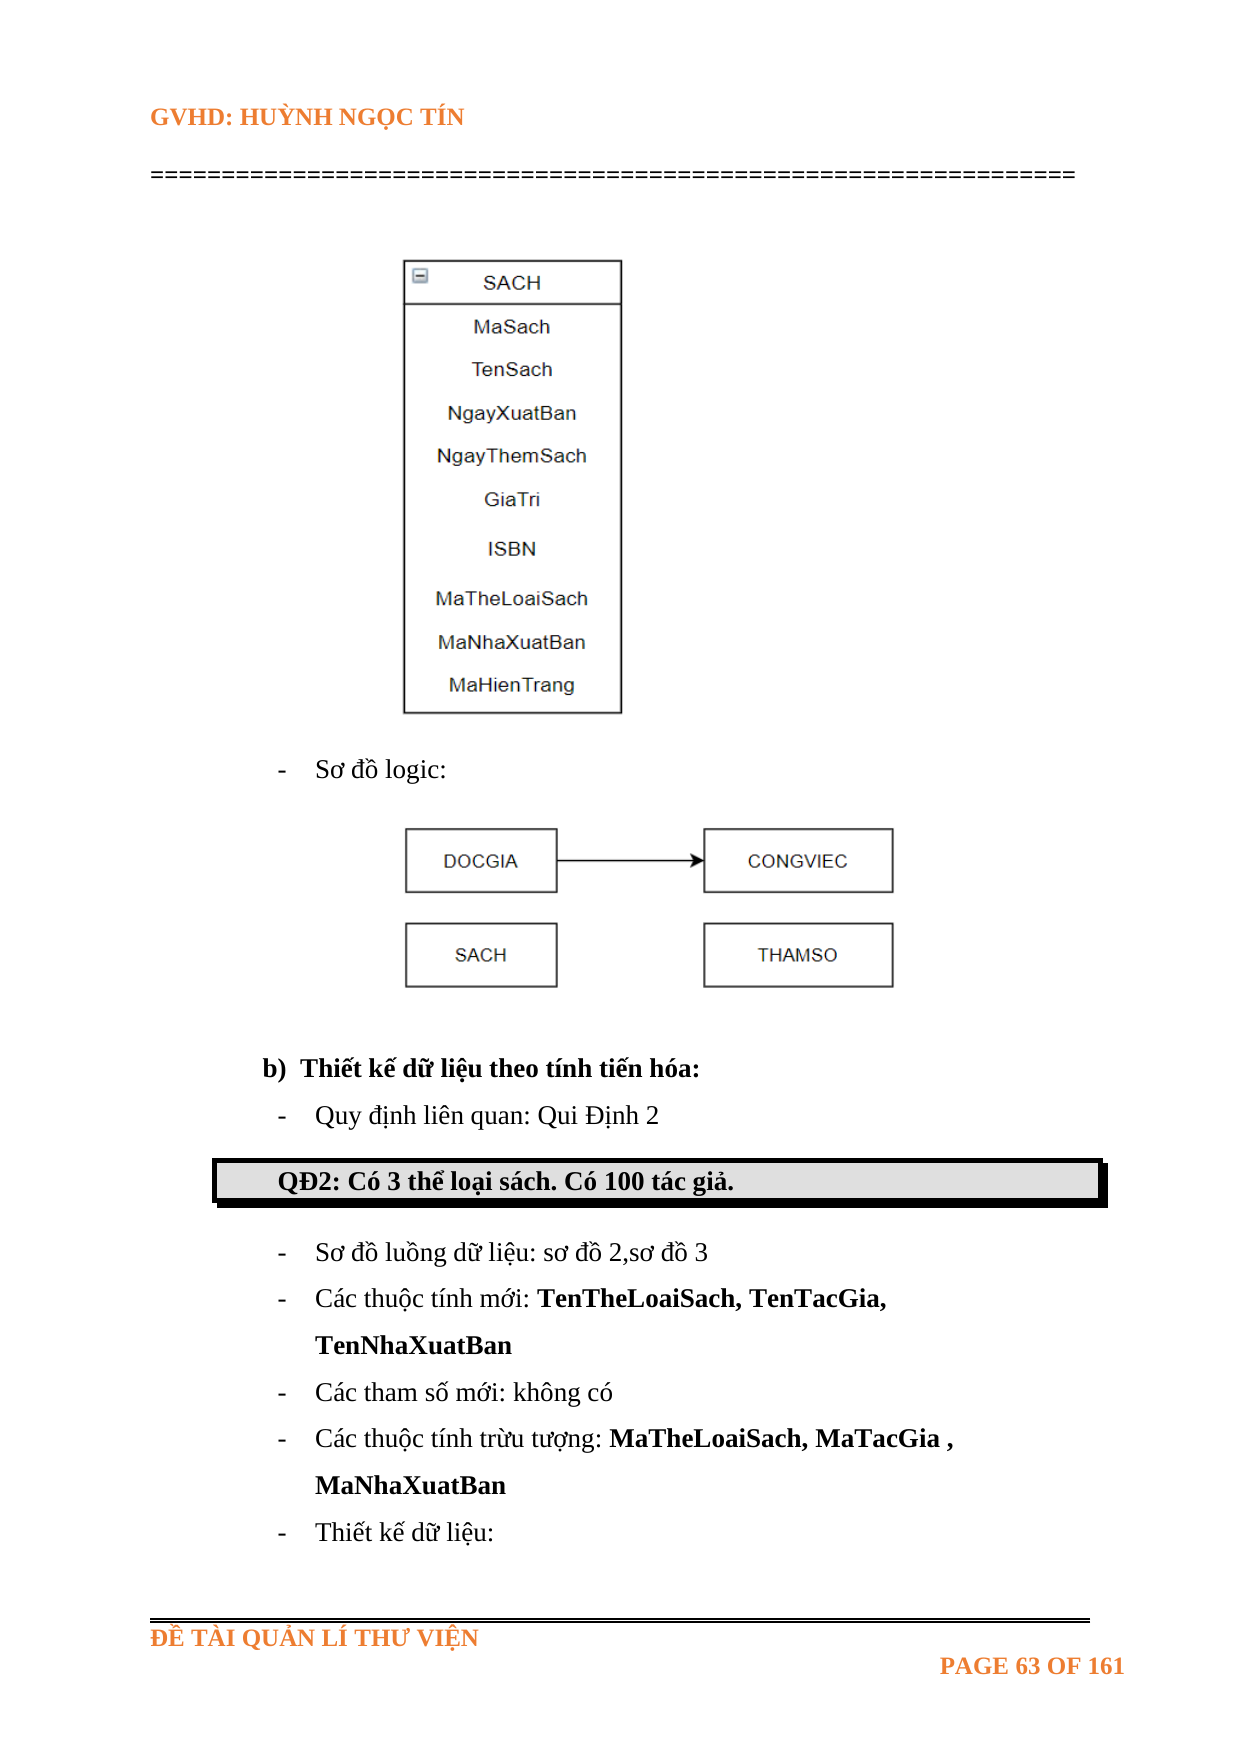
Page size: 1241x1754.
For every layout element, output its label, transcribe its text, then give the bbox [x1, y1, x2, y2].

picture [375, 246, 672, 740]
list Sơ đồ luồng dữ liệu: sơ đồ 2,sơ đồ 3 [277, 1236, 1090, 1267]
list Các thuộc tính mới: TenTheLoaiSach, TenTacGia, TenNhaXuatBan [277, 1282, 1090, 1360]
list Sơ đồ logic: [277, 754, 1090, 785]
list Quy định liên quan: Qui Định 2 [277, 1099, 1090, 1130]
list Các tham số mới: không có [277, 1376, 1090, 1407]
text b) Thiết kế dữ liệu theo tính tiến hóa: [262, 1052, 1090, 1084]
list Các thuộc tính trừu tượng: MaTheLoaiSach, MaTacGia , MaNhaXuatBan [277, 1422, 1090, 1500]
picture [375, 800, 937, 1039]
text QĐ2: Có 3 thể loại sách. Có 100 tác giả. [217, 1163, 1098, 1198]
list Thiết kế dữ liệu: [277, 1516, 1090, 1547]
